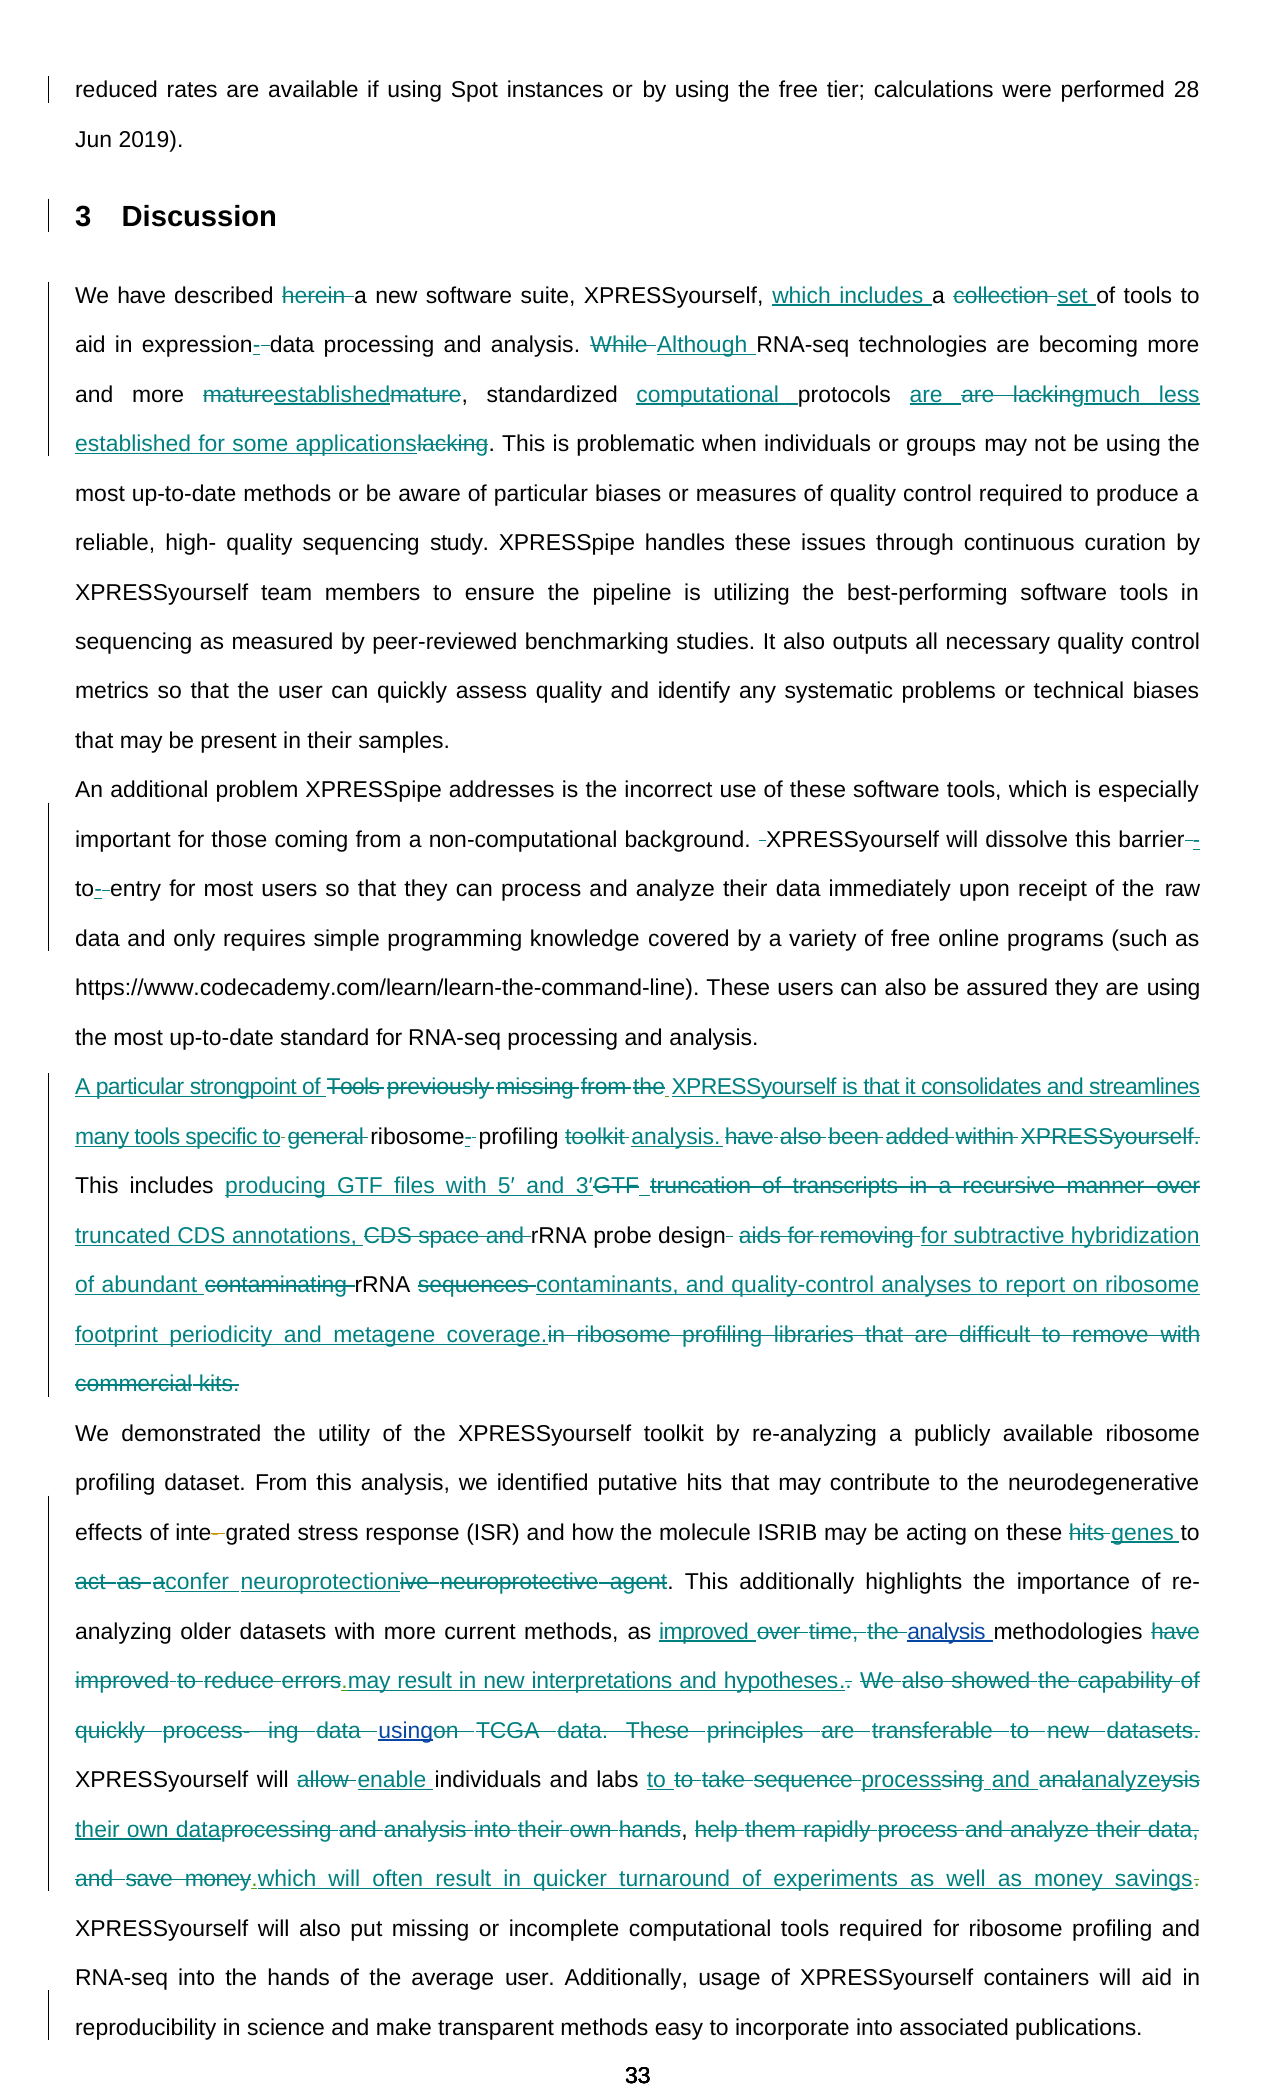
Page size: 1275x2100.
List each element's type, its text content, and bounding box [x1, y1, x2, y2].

subtitle Discussion [75, 198, 1221, 232]
text reduced rates are available if using Spot instances or by using the free tier; calculations were performed 28 Jun 2019). [75, 76, 1200, 152]
text ribosomeprofiling This includes rRNA probe design rRNA [75, 1073, 1200, 1397]
text An additional problem XPRESSpipe addresses is the incorrect use of these software tools, which is especially important for those coming from a non-computational background. XPRESSyourself will dissolve this barriertoentry for most users so that they can process and analyze their data immediately upon receipt of the raw data and only requires simple programming knowledge covered by a variety of free online programs (such as https://www.codecademy.com/learn/learn-the-command-line). These users can also be assured they are using the most up-to-date standard for RNA-seq processing and analysis. [75, 776, 1200, 1050]
text We have described a new software suite, XPRESSyourself, a of tools to aid in expressiondata processing and analysis. RNA-seq technologies are becoming more and more , standardized protocols . This is problematic when individuals or groups may not be using the most up-to-date methods or be aware of particular biases or measures of quality control required to produce a reliable, high- quality sequencing study. XPRESSpipe handles these issues through continuous curation by XPRESSyourself team members to ensure the pipeline is utilizing the best-performing software tools in sequencing as measured by peer-reviewed benchmarking studies. It also outputs all necessary quality control metrics so that the user can quickly assess quality and identify any systematic problems or technical biases that may be present in their samples. [75, 282, 1200, 753]
text We demonstrated the utility of the XPRESSyourself toolkit by re-analyzing a publicly available ribosome profiling dataset. From this analysis, we identified putative hits that may contribute to the neurodegenerative effects of integrated stress response (ISR) and how the molecule ISRIB may be acting on these to . This additionally highlights the importance of re-analyzing older datasets with more current methods, as methodologies XPRESSyourself will individuals and labs , XPRESSyourself will also put missing or incomplete computational tools required for ribosome profiling and RNA-seq into the hands of the average user. Additionally, usage of XPRESSyourself containers will aid in reproducibility in science and make transparent methods easy to incorporate into associated publications. [75, 1420, 1200, 2040]
